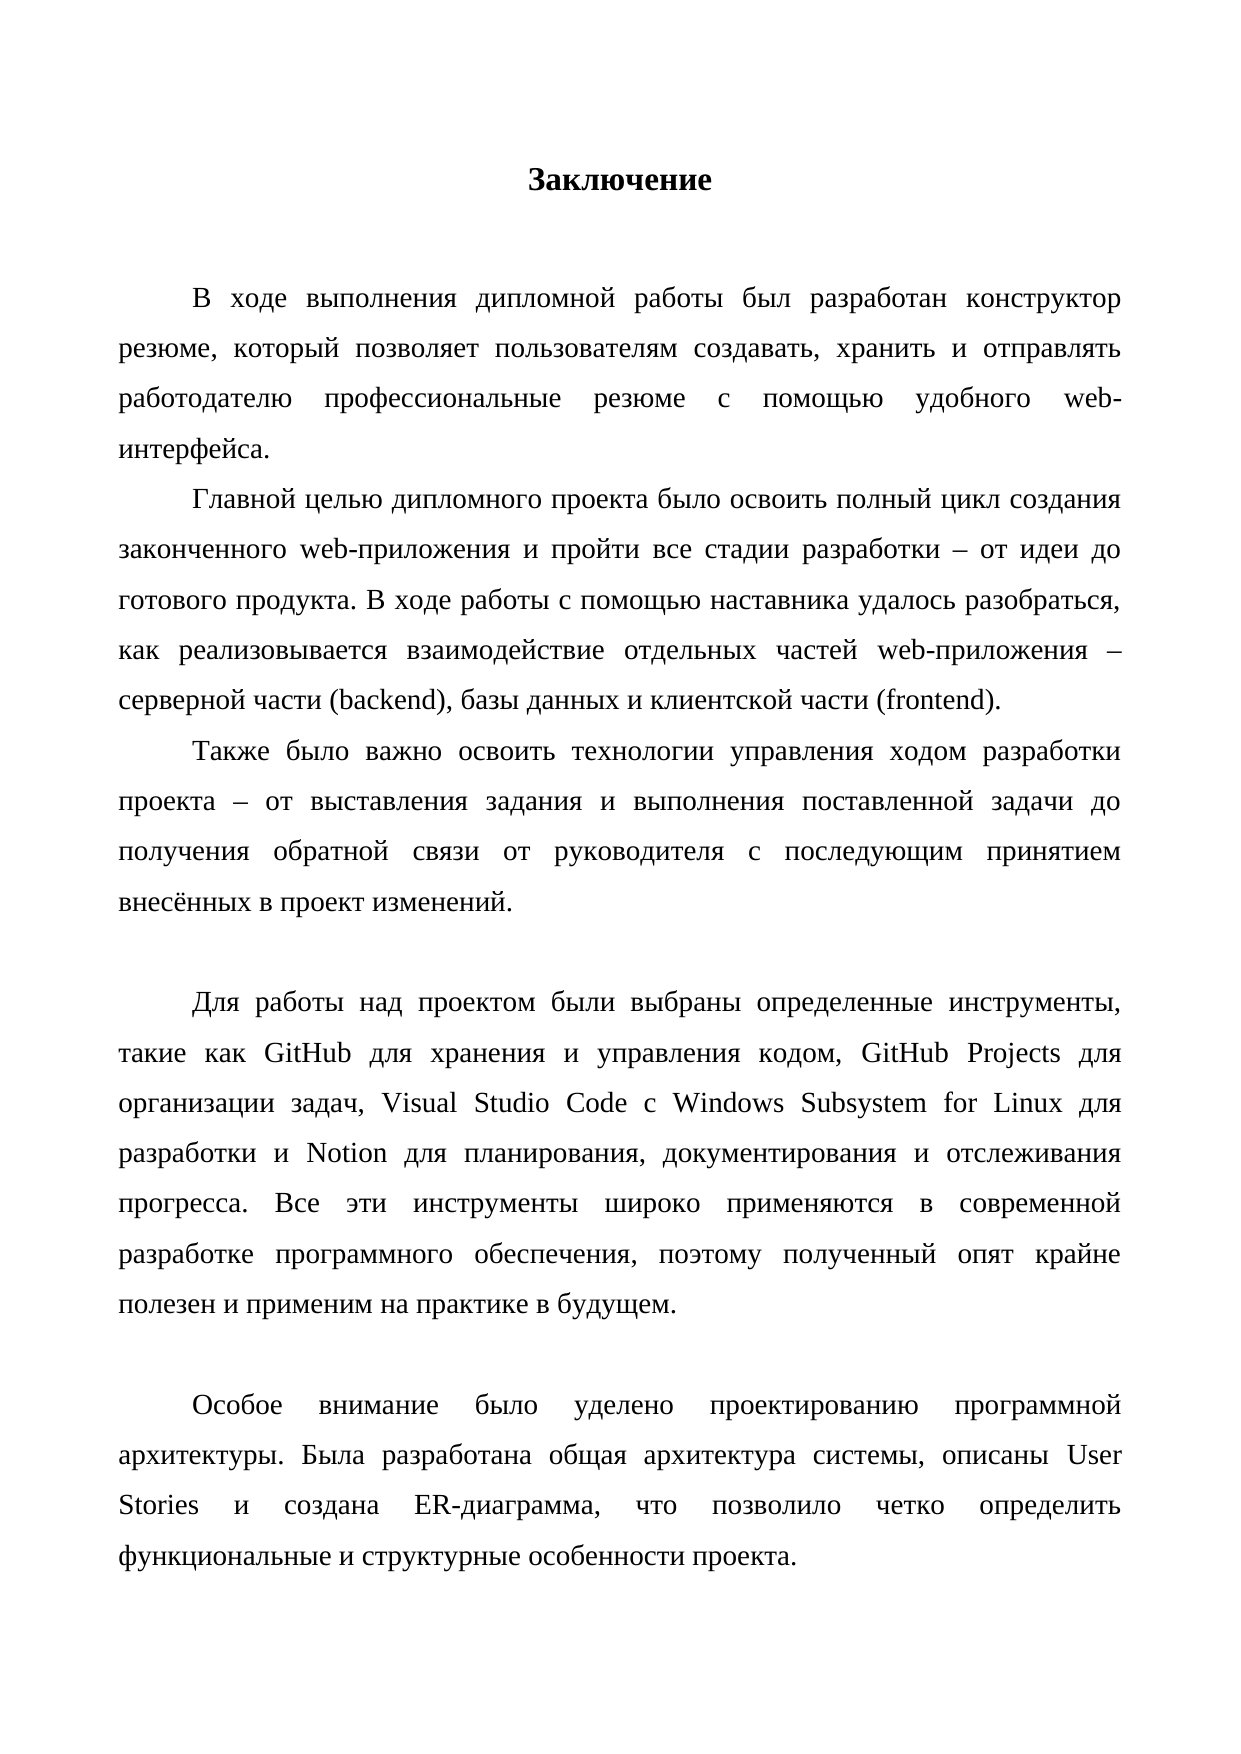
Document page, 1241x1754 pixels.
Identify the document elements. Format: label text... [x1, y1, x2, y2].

text В ходе выполнения дипломной работы был разработан конструктор резюме, который позволяет пользователям создавать, хранить и отправлять работодателю профессиональные резюме с помощью удобного web-интерфейса. [118, 280, 1122, 464]
text Главной целью дипломного проекта было освоить полный цикл создания законченного web-приложения и пройти все стадии разработки – от идеи до готового продукта. В ходе работы с помощью наставника удалось разобраться, как реализовывается взаимодействие отдельных частей web-приложения – серверной части (backend), базы данных и клиентской части (frontend). [118, 481, 1122, 716]
subtitle Заключение [118, 160, 1122, 198]
text Особое внимание было уделено проектированию программной архитектуры. Была разработана общая архитектура системы, описаны User Stories и создана ER-диаграмма, что позволило четко определить функциональные и структурные особенности проекта. [118, 1387, 1122, 1571]
text Для работы над проектом были выбраны определенные инструменты, такие как GitHub для хранения и управления кодом, GitHub Projects для организации задач, Visual Studio Code с Windows Subsystem for Linux для разработки и Notion для планирования, документирования и отслеживания прогресса. Все эти инструменты широко применяются в современной разработке программного обеспечения, поэтому полученный опят крайне полезен и применим на практике в будущем. [118, 984, 1122, 1320]
text Также было важно освоить технологии управления ходом разработки проекта – от выставления задания и выполнения поставленной задачи до получения обратной связи от руководителя с последующим принятием внесённых в проект изменений. [118, 733, 1122, 917]
